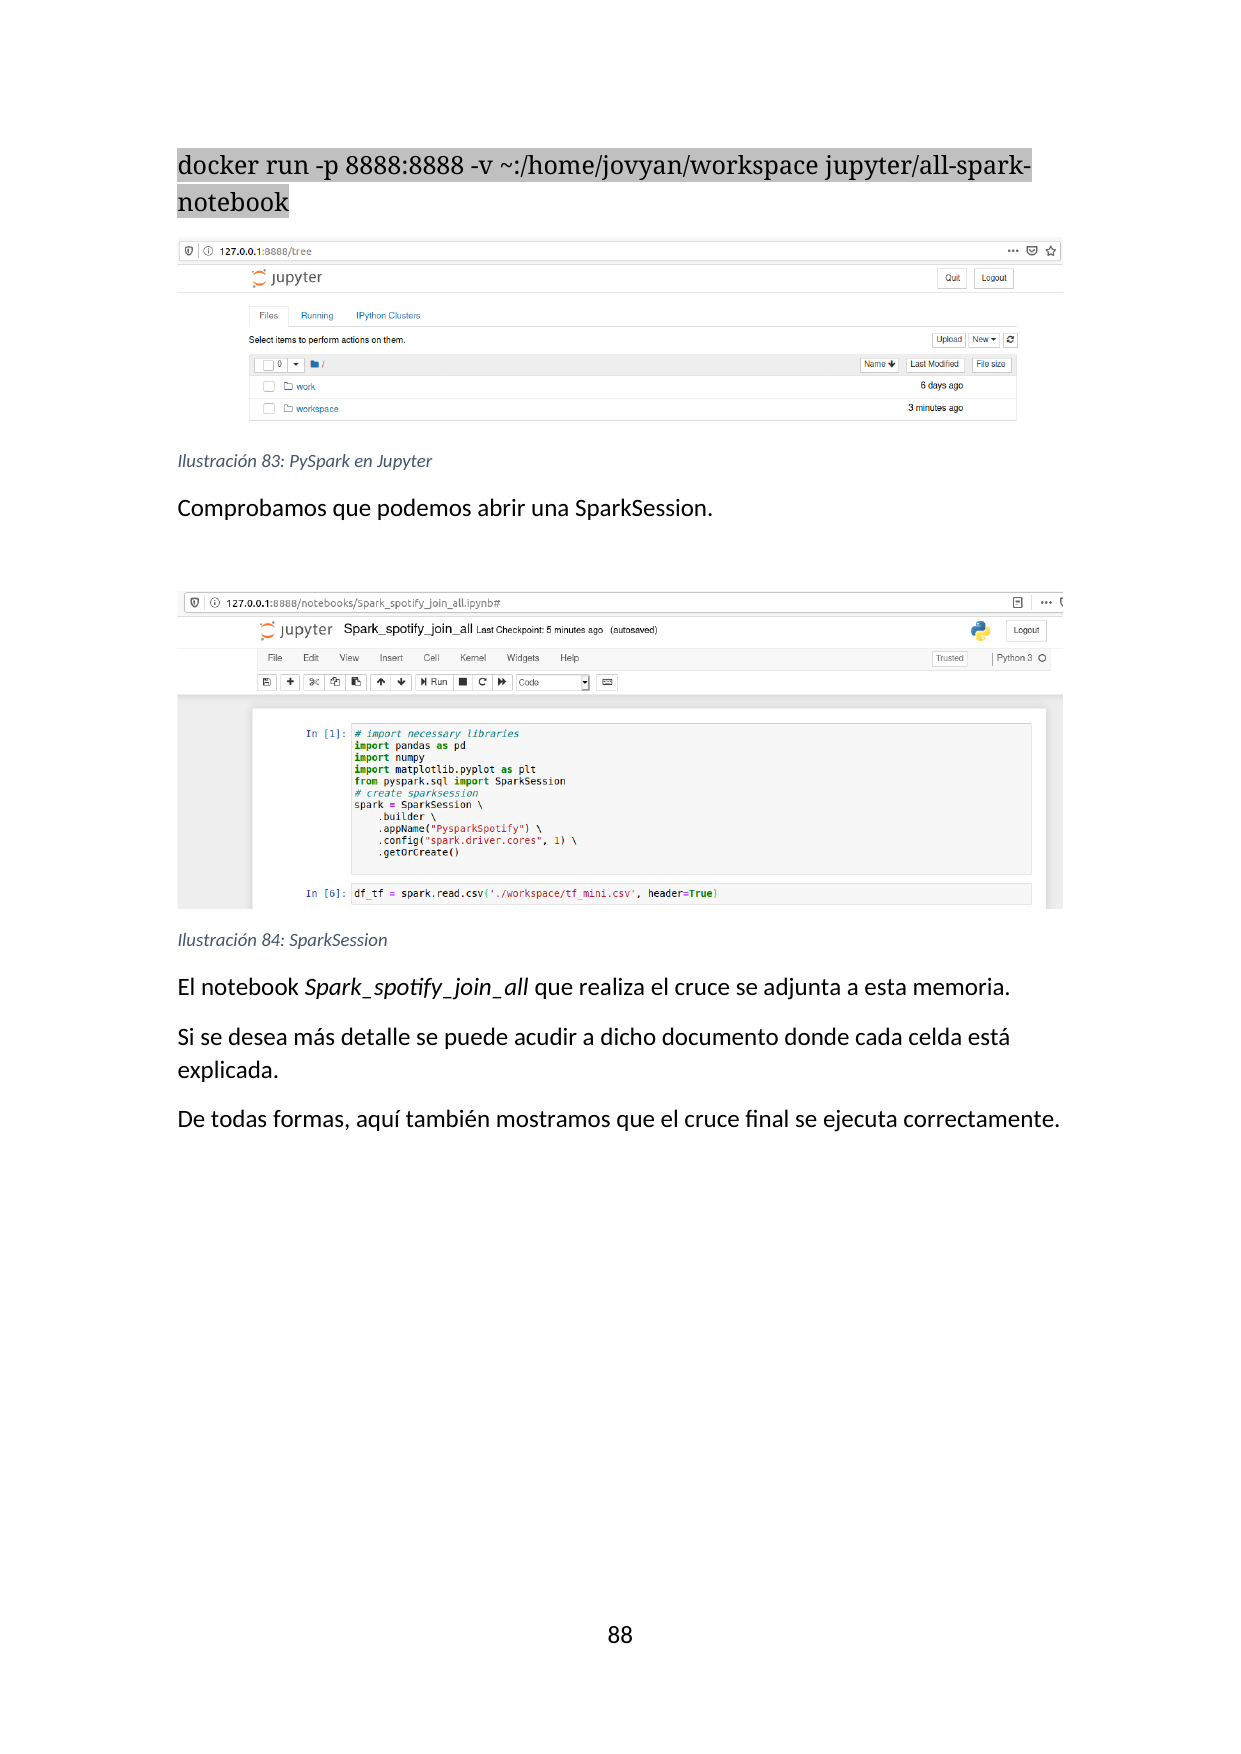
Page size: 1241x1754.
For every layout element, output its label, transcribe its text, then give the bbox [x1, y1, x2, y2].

picture [177, 237, 1063, 430]
text De todas formas, aquí también mostramos que el cruce final se ejecuta correctamente. [177, 1104, 1063, 1134]
picture [177, 591, 1063, 909]
text El notebook Spark_spotify_join_all que realiza el cruce se adjunta a esta memoria. [177, 972, 1063, 1002]
text docker run -p 8888:8888 -v ~:/home/jovyan/workspace jupyter/all-spark-notebook [177, 148, 1063, 218]
text Si se desea más detalle se puede acudir a dicho documento donde cada celda está explicada. [177, 1021, 1063, 1084]
text Comprobamos que podemos abrir una SparkSession. [177, 492, 1063, 523]
